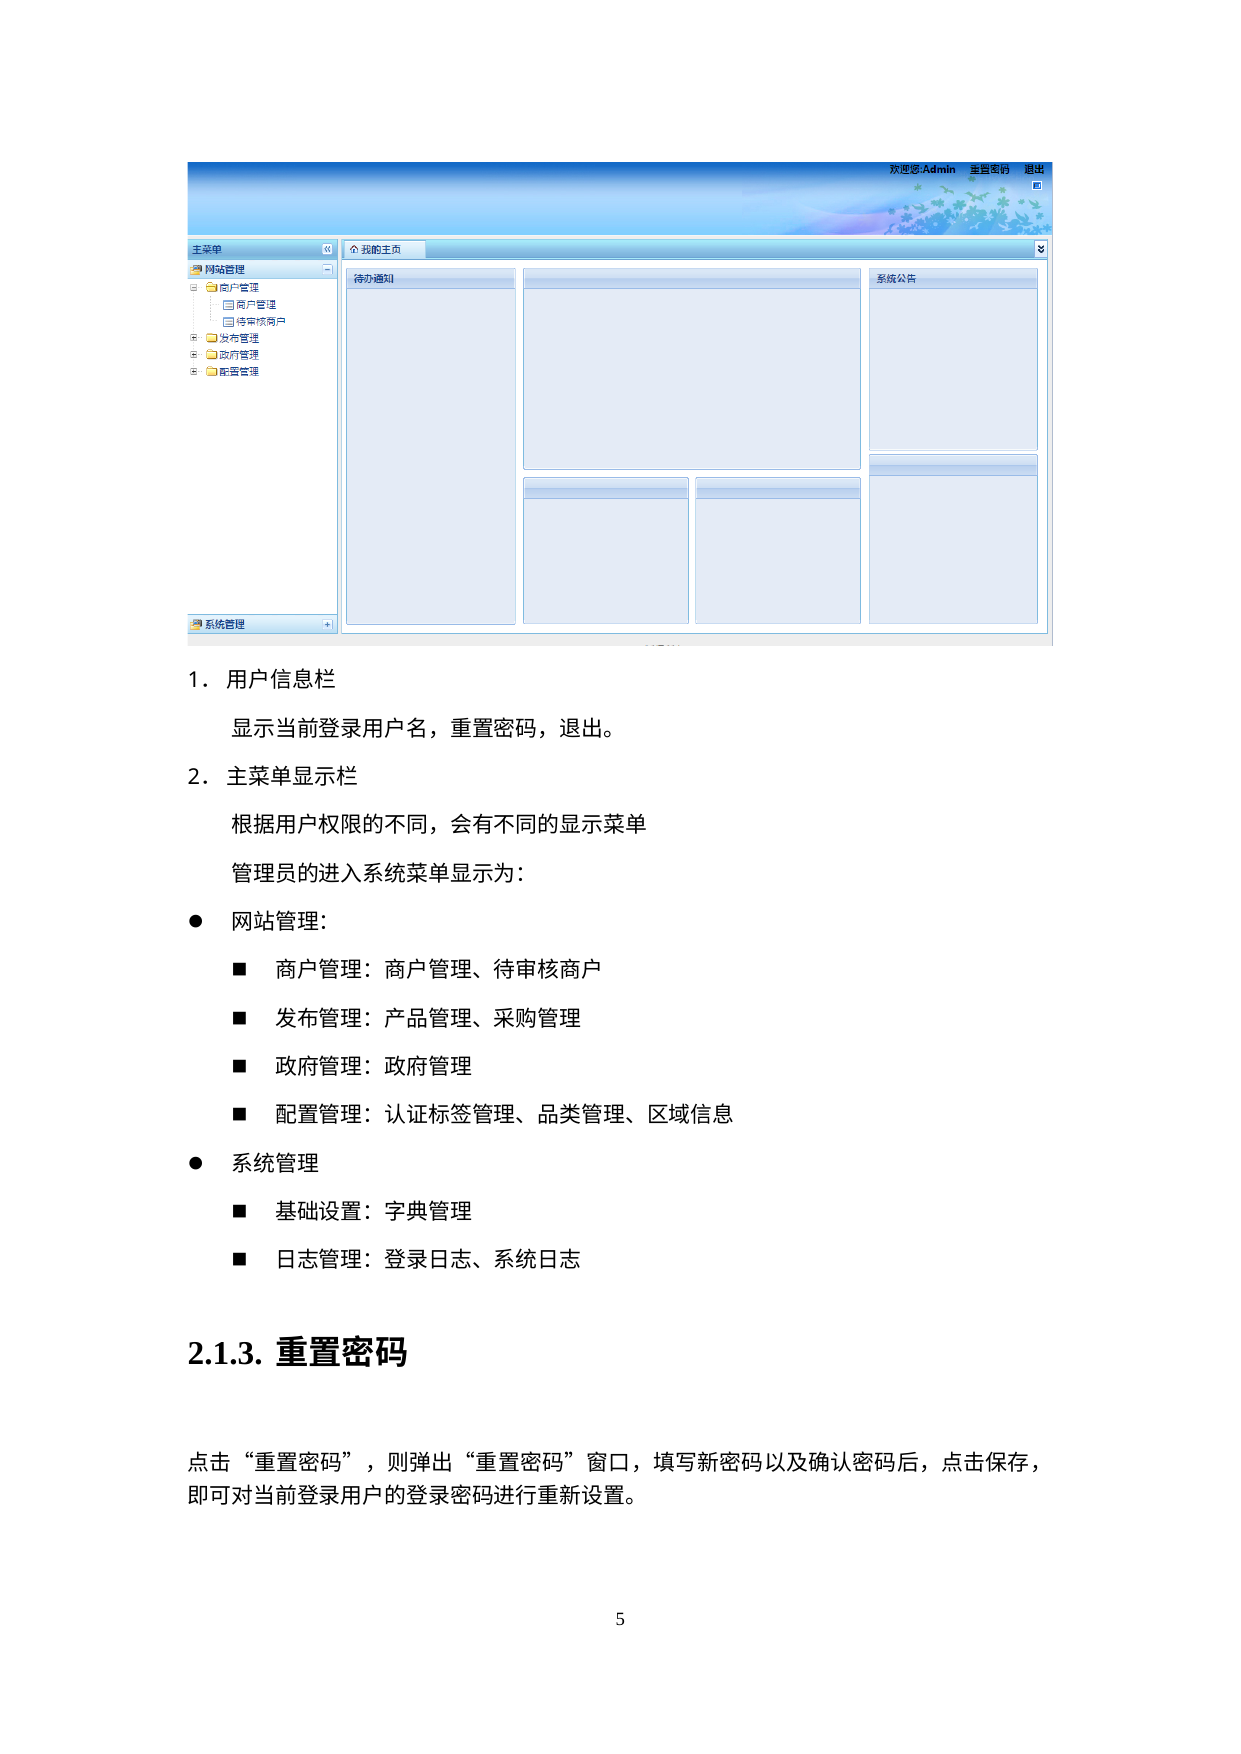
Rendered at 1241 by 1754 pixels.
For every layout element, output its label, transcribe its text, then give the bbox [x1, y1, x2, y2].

text 显示当前登录用户名，重置密码，退出。 [187, 710, 1053, 743]
list 基础设置：字典管理 [231, 1194, 1053, 1226]
picture [187, 162, 1053, 646]
list 配置管理：认证标签管理、品类管理、区域信息 [231, 1097, 1053, 1129]
text 管理员的进入系统菜单显示为： [187, 855, 1053, 888]
list 日志管理：登录日志、系统日志 [231, 1242, 1053, 1274]
text 点击“重置密码”，则弹出“重置密码”窗口，填写新密码以及确认密码后，点击保存，即可对当前登录用户的登录密码进行重新设置。 [187, 1445, 1053, 1510]
subtitle 重置密码 [187, 1317, 1053, 1382]
text 根据用户权限的不同，会有不同的显示菜单 [187, 807, 1053, 839]
list 发布管理：产品管理、采购管理 [231, 1000, 1053, 1033]
list 系统管理 [187, 1145, 1053, 1178]
text 1． 用户信息栏 [187, 662, 1053, 694]
list 商户管理：商户管理、待审核商户 [231, 952, 1053, 984]
list 网站管理： [187, 904, 1053, 936]
text 2． 主菜单显示栏 [187, 759, 1053, 791]
list 政府管理：政府管理 [231, 1049, 1053, 1081]
